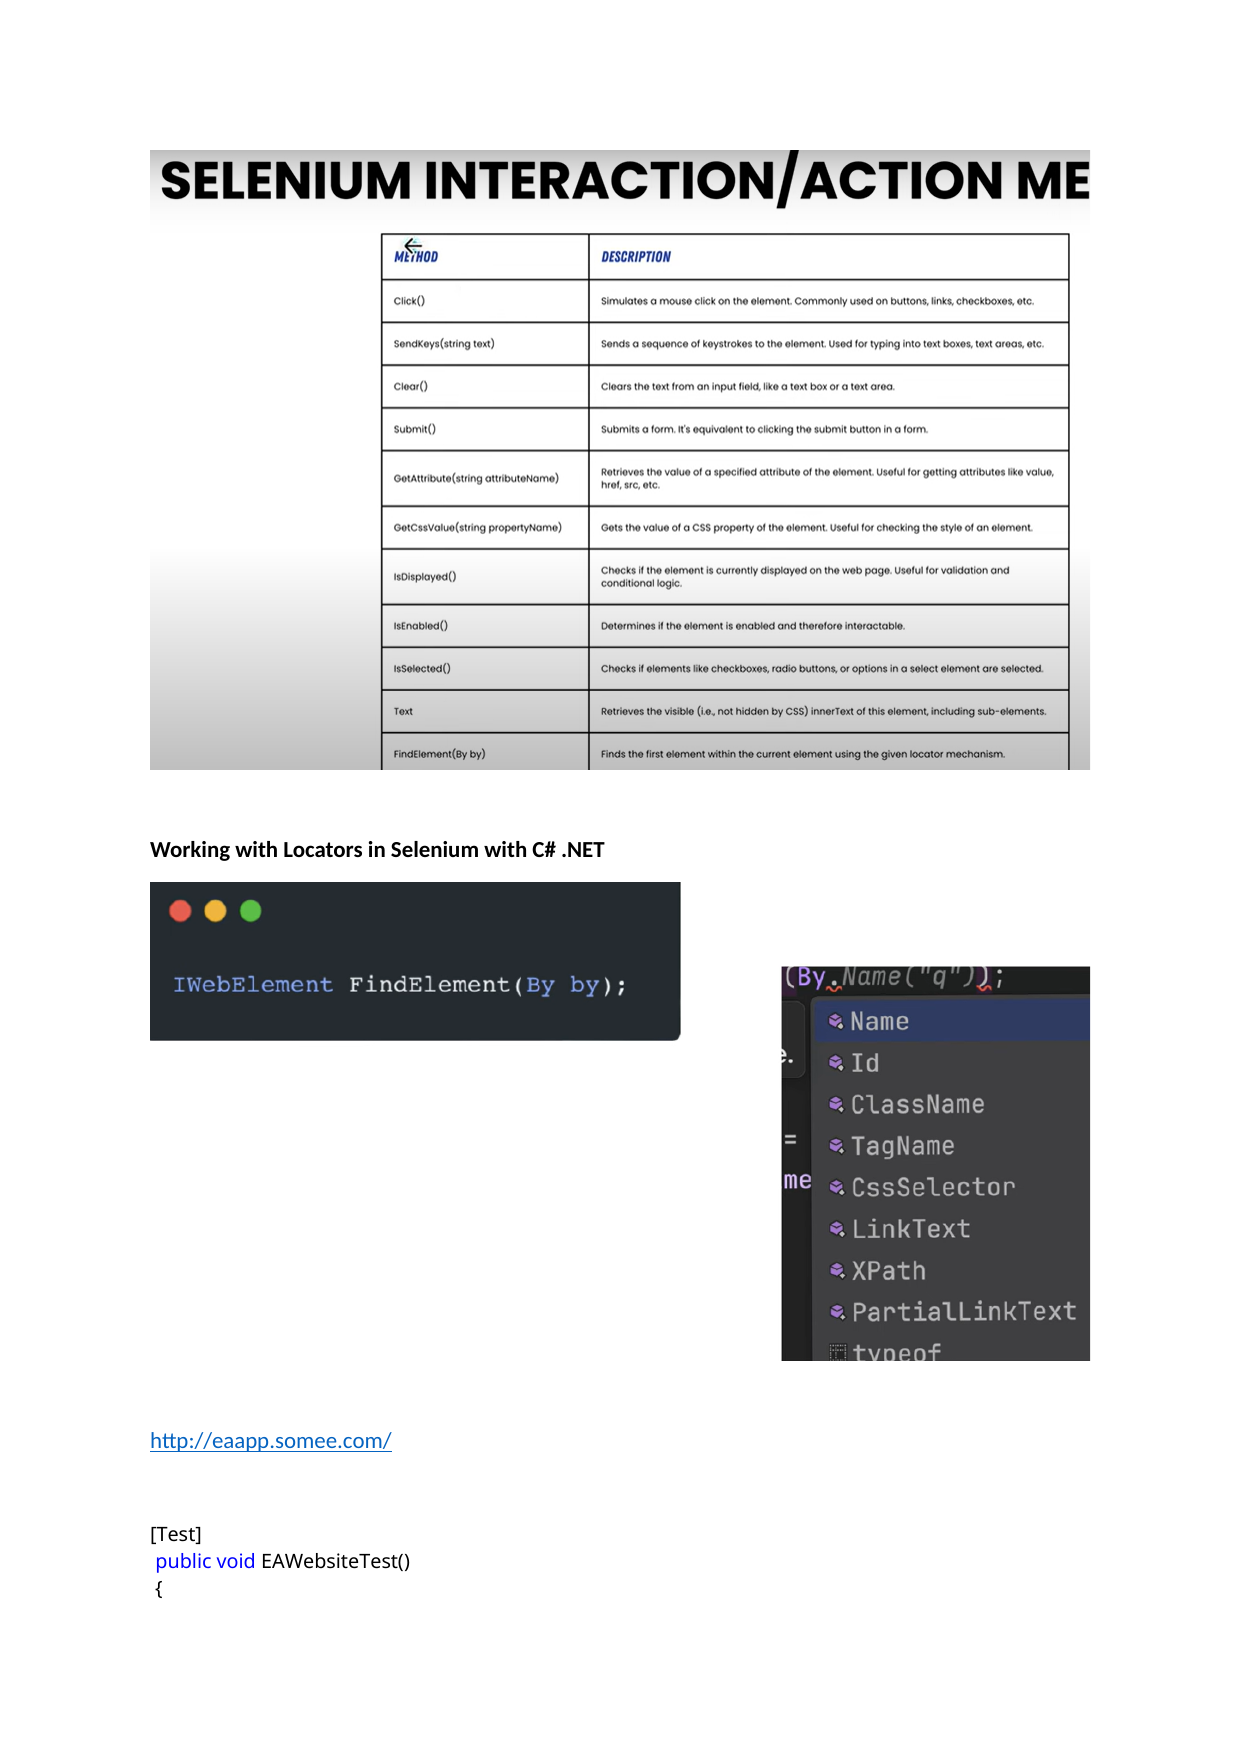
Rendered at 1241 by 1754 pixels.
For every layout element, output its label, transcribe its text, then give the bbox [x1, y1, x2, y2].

text [Test] [150, 1520, 1090, 1547]
picture [150, 150, 1091, 770]
text http://eaapp.somee.com/ [150, 1426, 1090, 1454]
picture [150, 882, 1091, 1361]
text { [150, 1574, 1090, 1601]
text public void EAWebsiteTest() [150, 1547, 1090, 1574]
text Working with Locators in Selenium with C# .NET [150, 835, 1090, 863]
